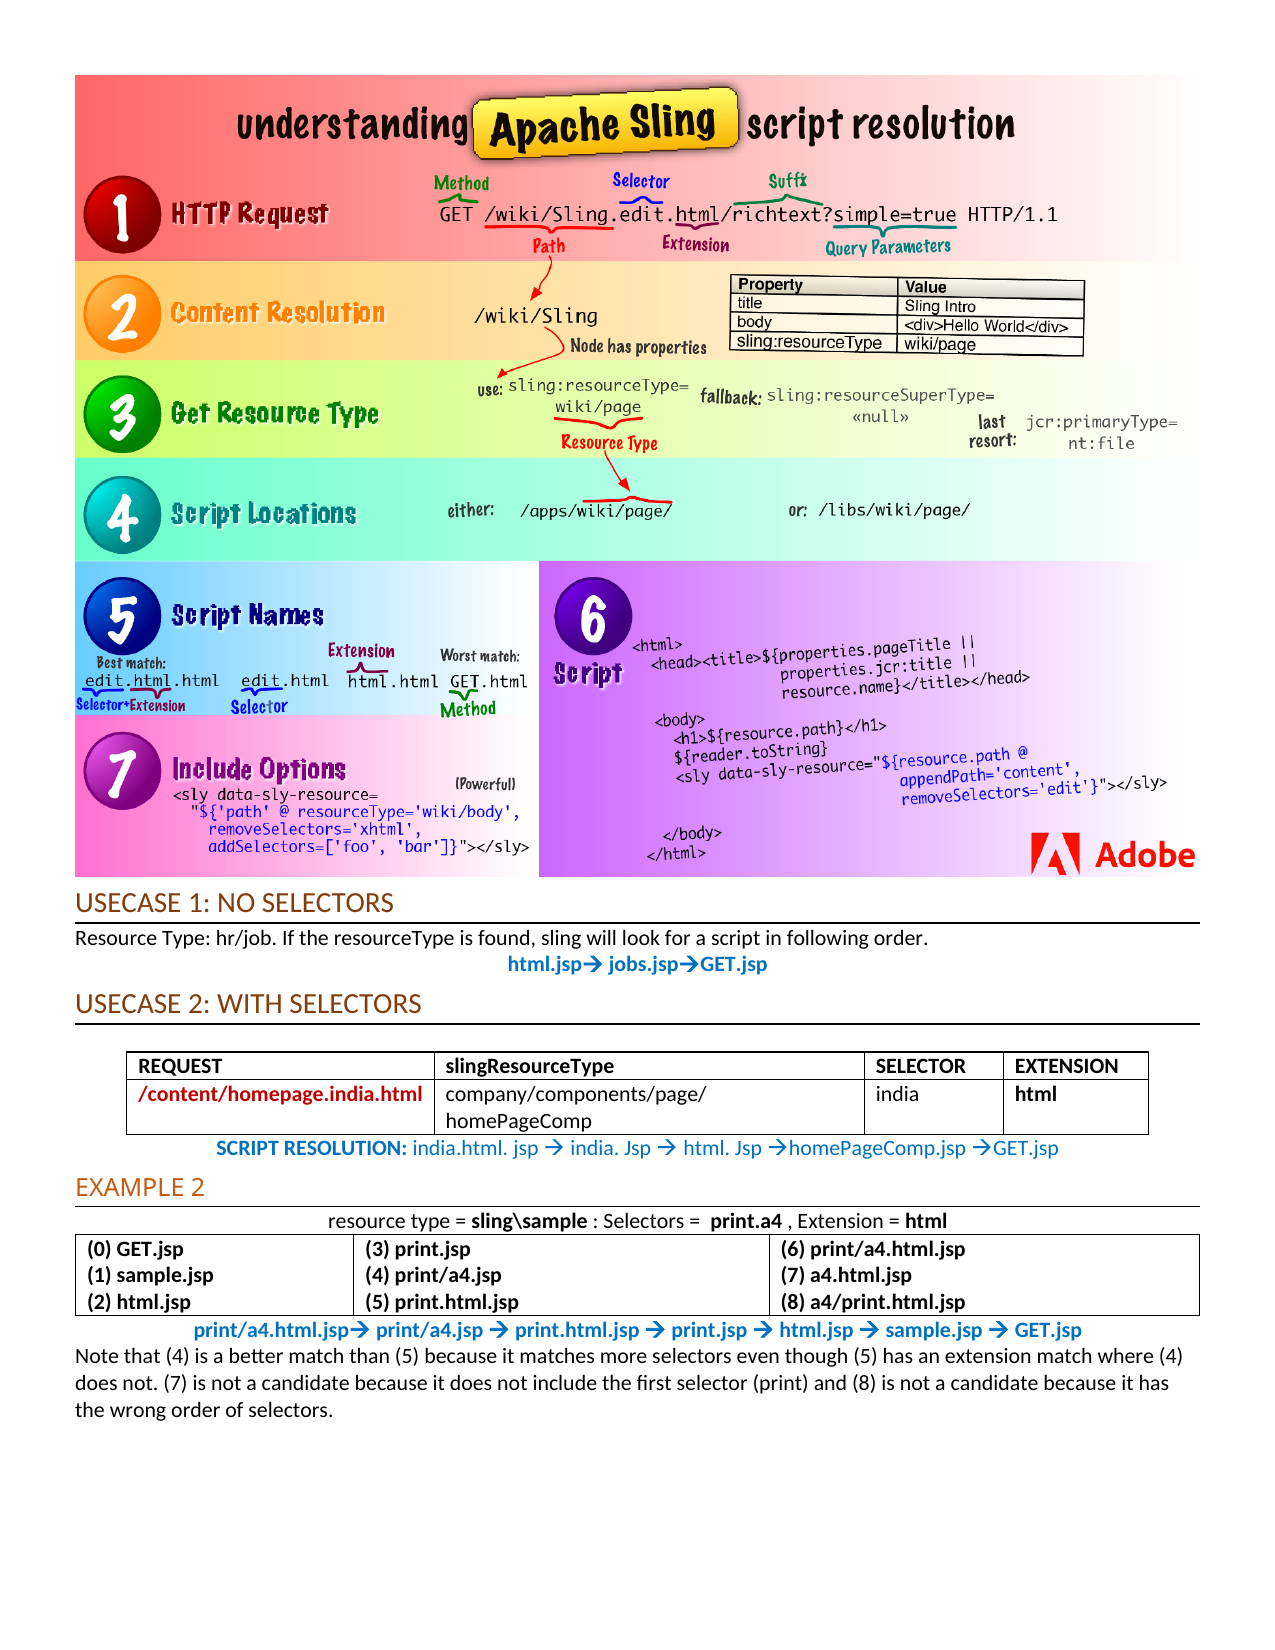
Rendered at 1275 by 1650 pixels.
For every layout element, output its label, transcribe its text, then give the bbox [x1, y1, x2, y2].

subtitle USECASE 1: NO SELECTORS [75, 884, 1200, 922]
text Note that (4) is a better match than (5) because it matches more selectors even though (5) has an extension match where (4) does not. (7) is not a candidate because it does not include the first selector (print) and (8) is not a candidate because it has the wrong order of selectors. [75, 1343, 1200, 1423]
text SCRIPT RESOLUTION: india.html. jsp india. Jsp html. Jsp homePageComp.jsp GET.jsp [75, 1134, 1200, 1161]
table_header (0) GET.jsp (1) sample.jsp (2) html.jsp [76, 1235, 353, 1315]
text resource type = sling\sample : Selectors = print.a4 , Extension = html [75, 1207, 1200, 1234]
table_cell india [865, 1080, 1003, 1133]
text Resource Type: hr/job. If the resourceType is found, sling will look for a script in following order. [75, 924, 1200, 951]
table_header slingResourceType [435, 1053, 864, 1079]
table_cell html [1004, 1080, 1148, 1133]
subtitle EXAMPLE 2 [75, 1169, 1200, 1206]
subtitle USECASE 2: WITH SELECTORS [75, 986, 1200, 1023]
table_header REQUEST [127, 1053, 434, 1079]
table_header (6) print/a4.html.jsp (7) a4.html.jsp (8) a4/print.html.jsp [770, 1235, 1199, 1315]
table_header SELECTOR [865, 1053, 1003, 1079]
table_cell company/components/page/homePageComp [435, 1080, 864, 1133]
text html.jsp jobs.jspGET.jsp [75, 951, 1200, 977]
table_header (3) print.jsp (4) print/a4.jsp (5) print.html.jsp [354, 1235, 769, 1315]
picture [75, 75, 1200, 877]
text print/a4.html.jsp print/a4.jsp print.html.jsp print.jsp html.jsp sample.jsp GET.jsp [75, 1316, 1200, 1343]
table_header EXTENSION [1004, 1053, 1148, 1079]
table_cell /content/homepage.india.html [127, 1080, 434, 1133]
